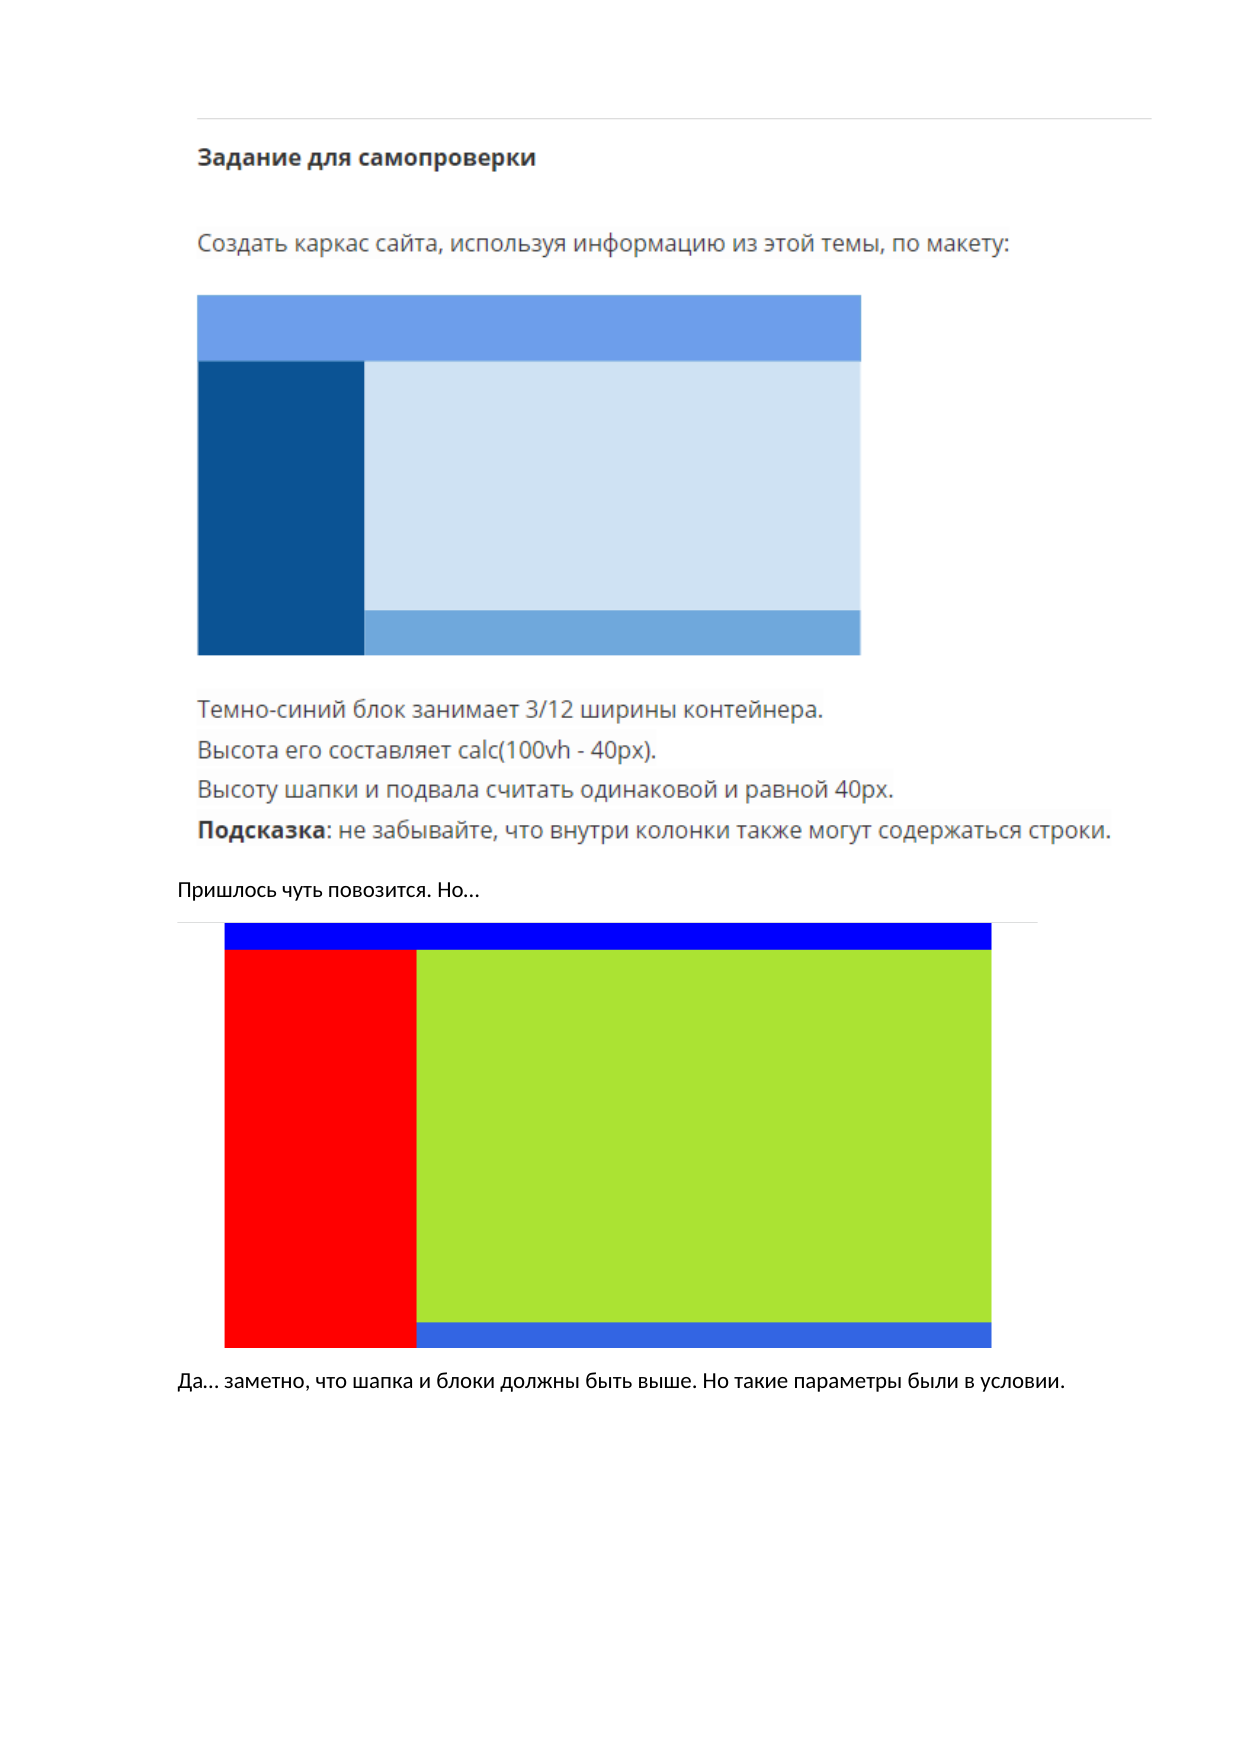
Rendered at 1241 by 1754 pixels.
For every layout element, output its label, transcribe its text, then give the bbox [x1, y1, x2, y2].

picture [177, 921, 1038, 1348]
text Пришлось чуть повозится. Но… [177, 875, 1152, 903]
text Да… заметно, что шапка и блоки должны быть выше. Но такие параметры были в условии. [177, 1366, 1152, 1394]
picture [177, 118, 1152, 856]
